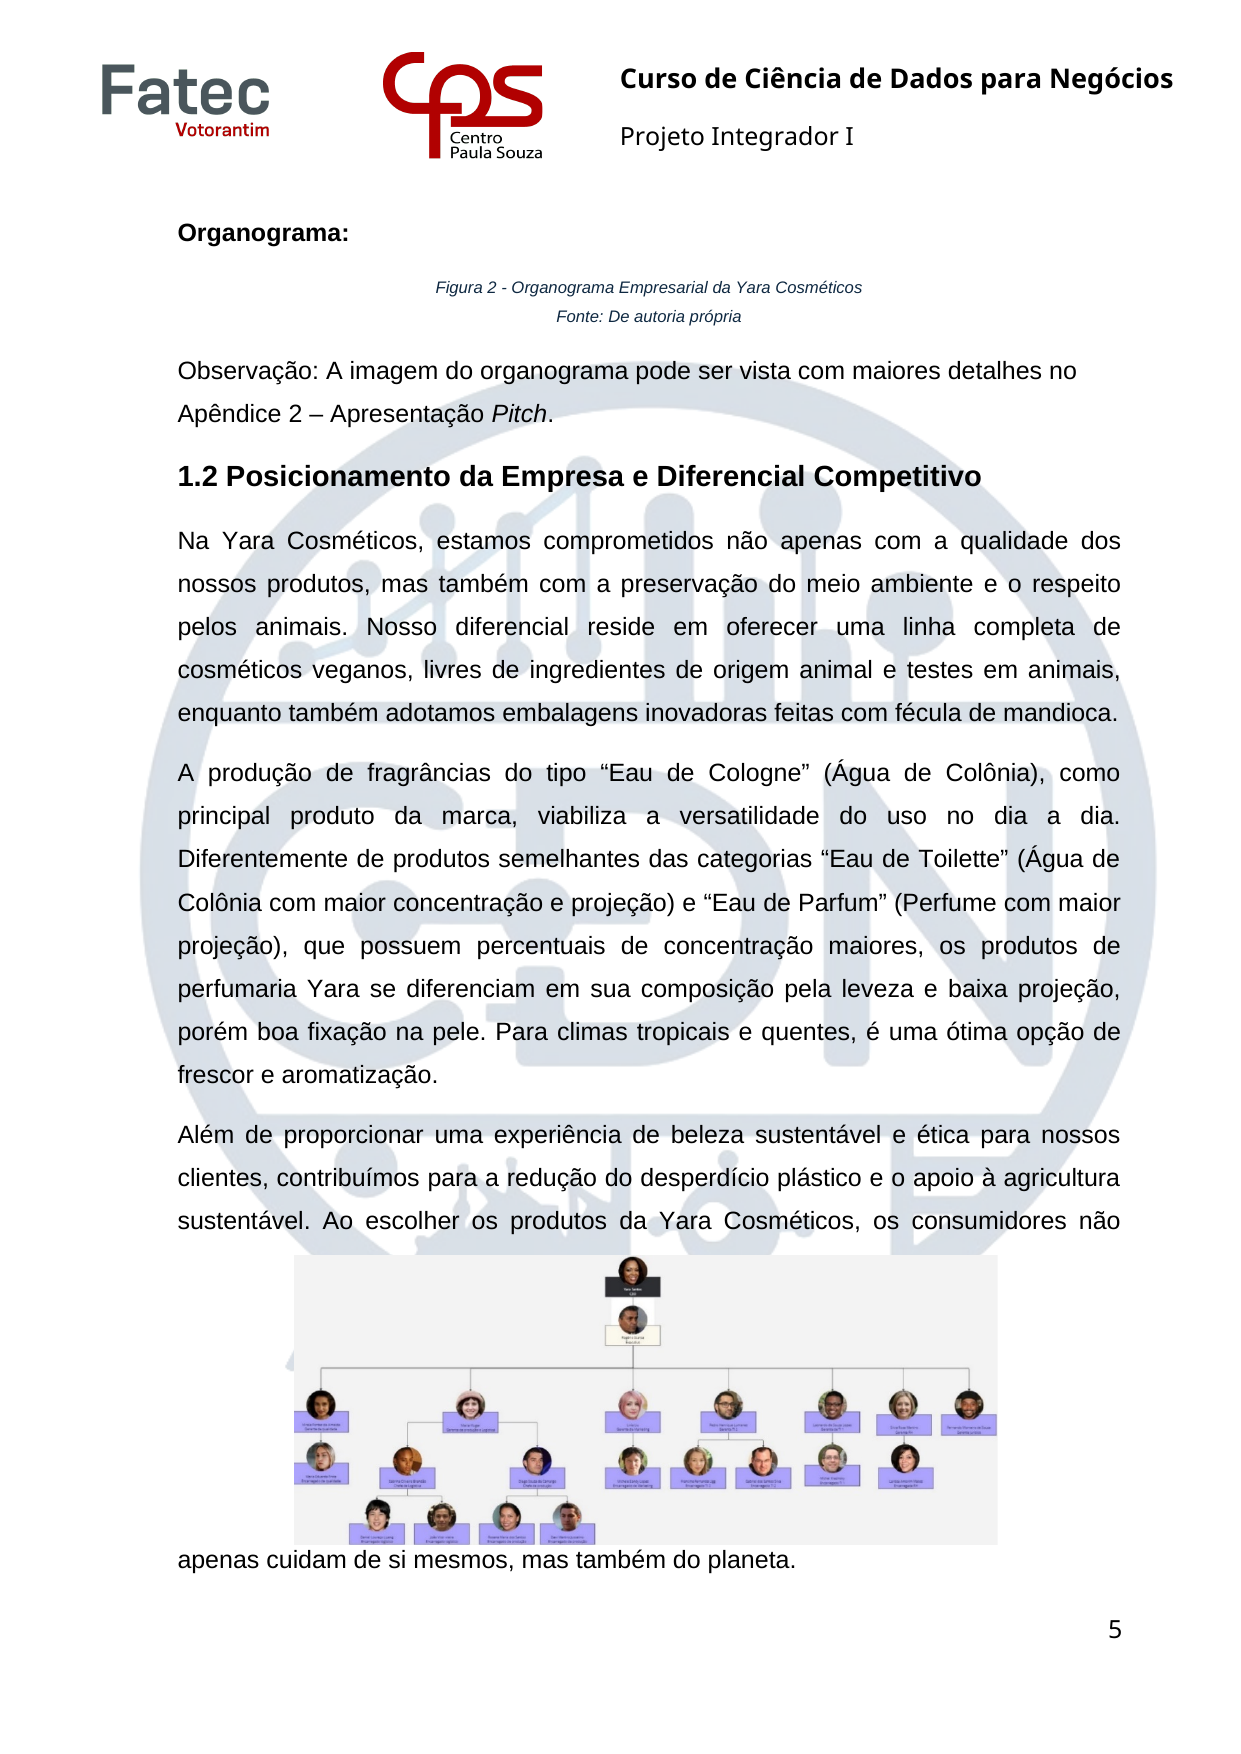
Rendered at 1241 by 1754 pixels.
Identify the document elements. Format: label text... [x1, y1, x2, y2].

text Figura 2 - Organograma Empresarial da Yara Cosméticos Fonte: De autoria própria [177, 278, 1122, 326]
text A produção de fragrâncias do tipo “Eau de Cologne” (Água de Colônia), como principal produto da marca, viabiliza a versatilidade do uso no dia a dia. Diferentemente de produtos semelhantes das categorias “Eau de Toilette” (Água de Colônia com maior concentração e projeção) e “Eau de Parfum” (Perfume com maior projeção), que possuem percentuais de concentração maiores, os produtos de perfumaria Yara se diferenciam em sua composição pela leveza e baixa projeção, porém boa fixação na pele. Para climas tropicais e quentes, é uma ótima opção de frescor e aromatização. [177, 758, 1122, 1089]
text Na Yara Cosméticos, estamos comprometidos não apenas com a qualidade dos nossos produtos, mas também com a preservação do meio ambiente e o respeito pelos animais. Nosso diferencial reside em oferecer uma linha completa de cosméticos veganos, livres de ingredientes de origem animal e testes em animais, enquanto também adotamos embalagens inovadoras feitas com fécula de mandioca. [177, 526, 1122, 727]
text Organograma: [177, 218, 1122, 247]
picture [294, 1255, 998, 1545]
text Observação: A imagem do organograma pode ser vista com maiores detalhes no Apêndice 2 – Apresentação Pitch. [177, 356, 1122, 428]
picture [101, 52, 543, 169]
text 1.2 Posicionamento da Empresa e Diferencial Competitivo [177, 459, 1122, 492]
